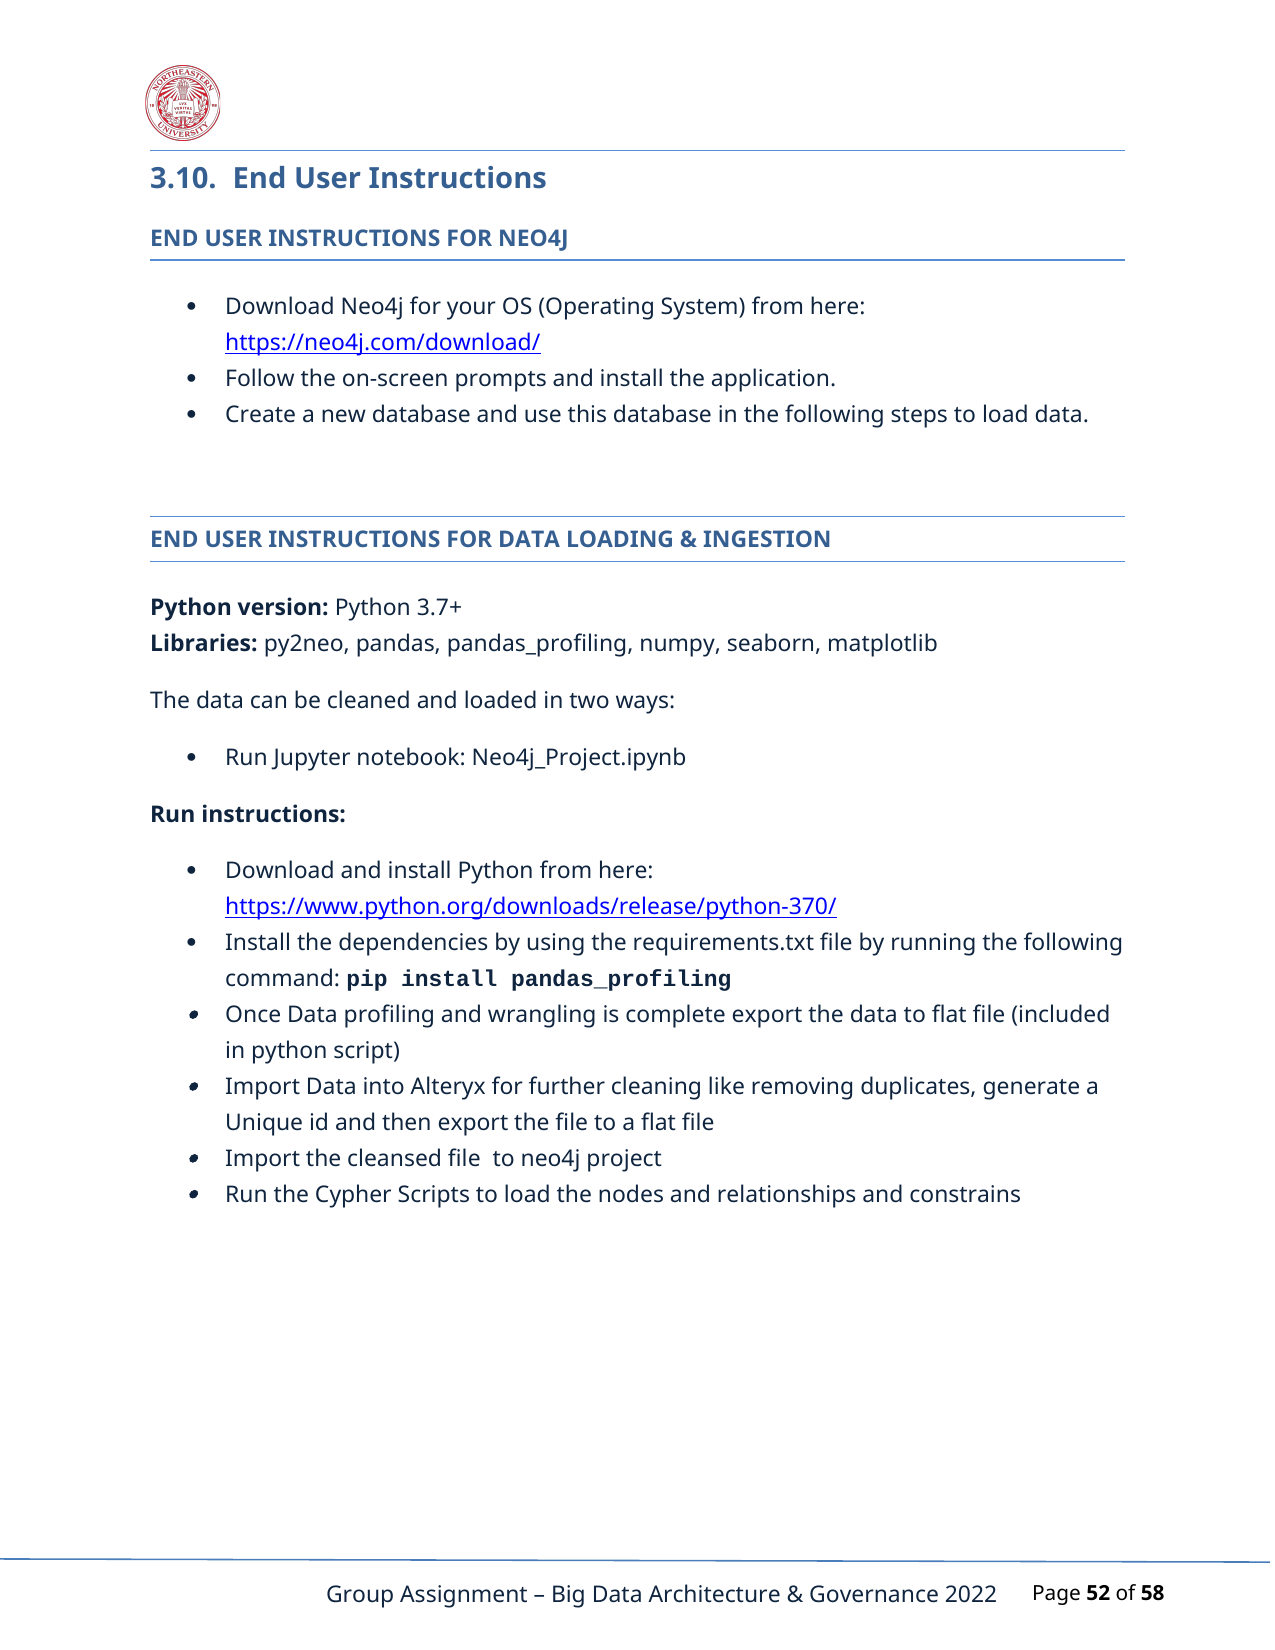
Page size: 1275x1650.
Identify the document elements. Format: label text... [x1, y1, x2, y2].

subtitle End user instructions for neo4j [150, 215, 1125, 259]
text The data can be cleaned and loaded in two ways: [150, 684, 1125, 715]
text Run instructions: [150, 797, 1125, 829]
list Follow the on-screen prompts and install the application. [187, 362, 1125, 393]
list Install the dependencies by using the requirements.txt file by running the following command: pip install pandas_profiling [187, 926, 1125, 993]
list Once Data profiling and wrangling is complete export the data to flat file (included in python script) [187, 998, 1125, 1065]
list Download Neo4j for your OS (Operating System) from here: https://neo4j.com/download/ [187, 290, 1125, 357]
list Create a new database and use this database in the following steps to load data. [187, 398, 1125, 429]
picture [145, 65, 221, 141]
text Python version: Python 3.7+ Libraries: py2neo, pandas, pandas_profiling, numpy, seaborn, matplotlib [150, 591, 1125, 658]
list Download and install Python from here: https://www.python.org/downloads/release/python-370/ [187, 854, 1125, 921]
list Import the cleansed file to neo4j project [187, 1142, 1125, 1173]
list Import Data into Alteryx for further cleaning like removing duplicates, generate a Unique id and then export the file to a flat file [187, 1070, 1125, 1137]
subtitle End user instructions for Data Loading & Ingestion [150, 517, 1125, 561]
list Run Jupyter notebook: Neo4j_Project.ipynb [187, 741, 1125, 772]
list Run the Cypher Scripts to load the nodes and relationships and constrains [187, 1178, 1125, 1245]
subtitle End User Instructions [150, 151, 1125, 197]
